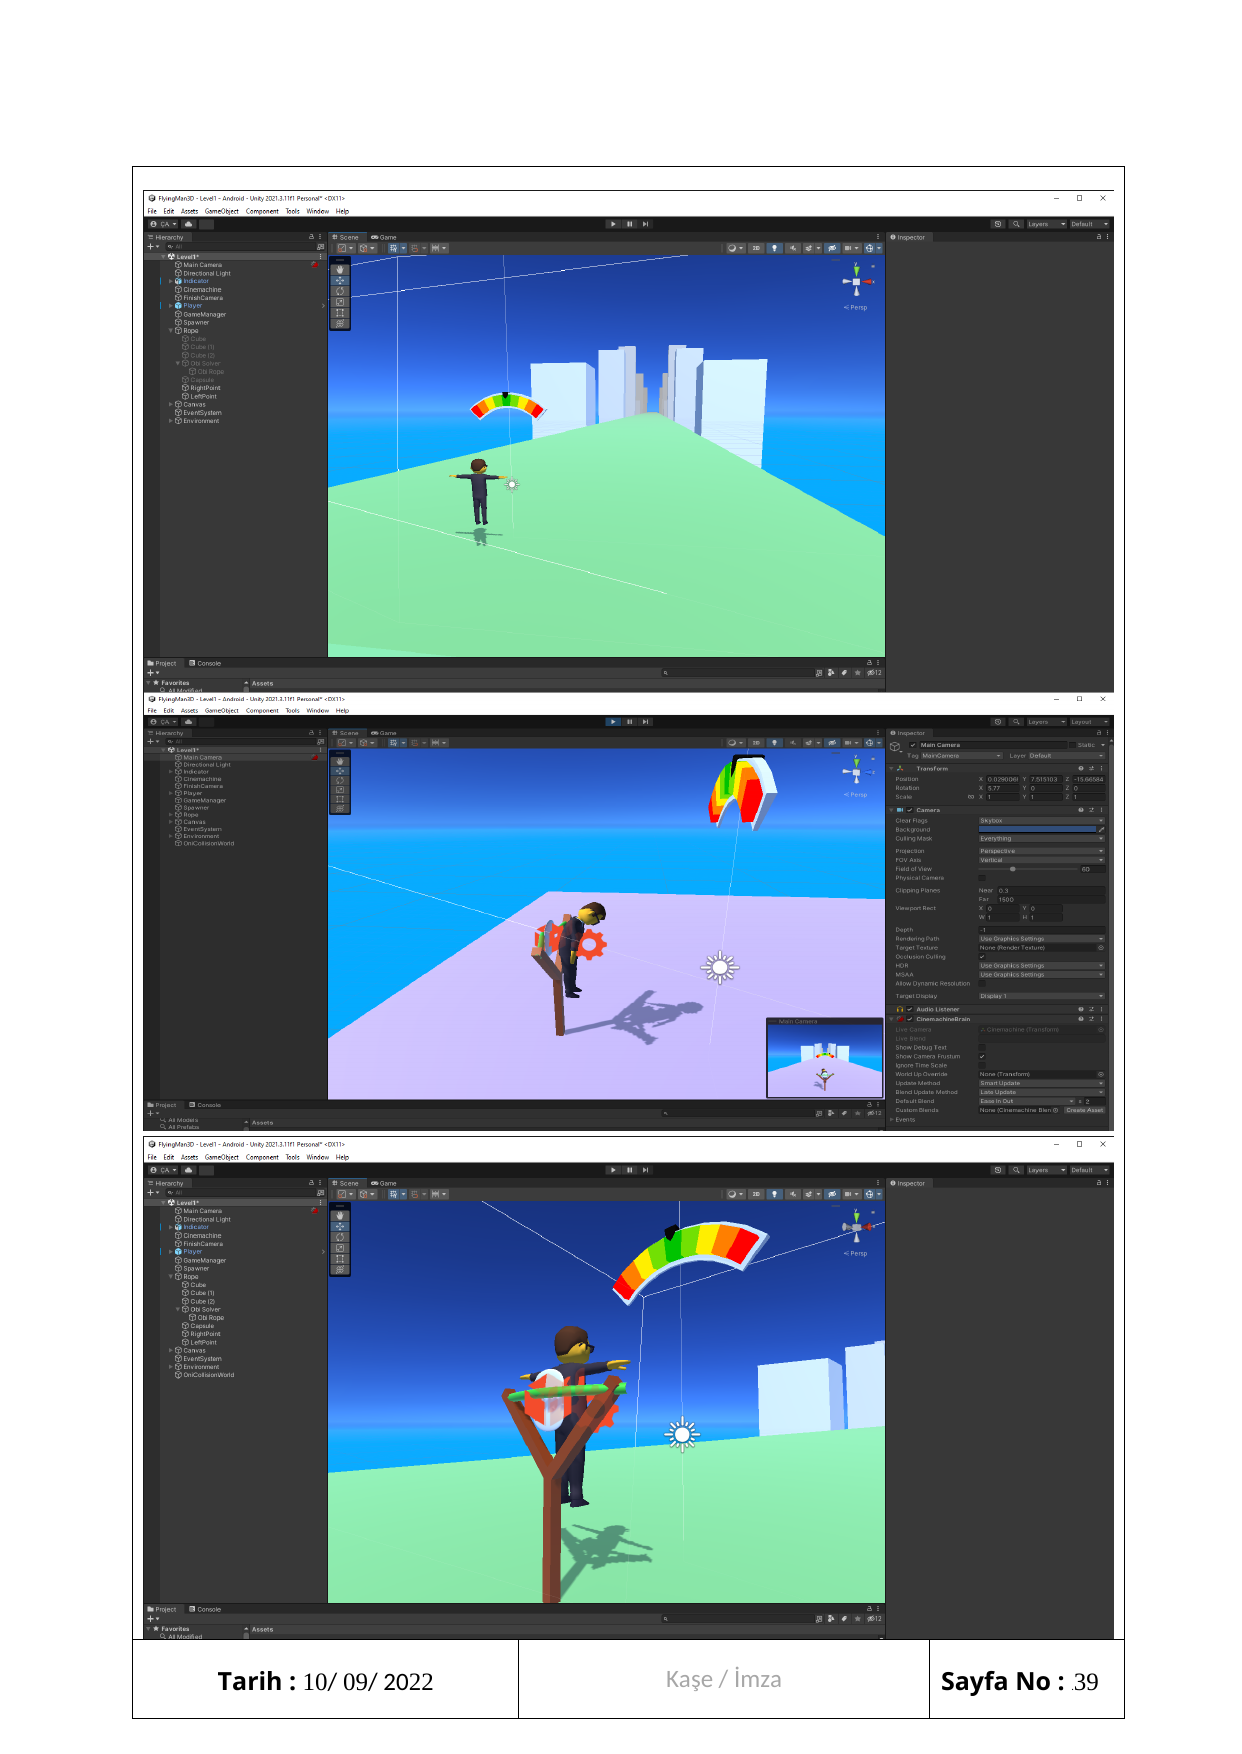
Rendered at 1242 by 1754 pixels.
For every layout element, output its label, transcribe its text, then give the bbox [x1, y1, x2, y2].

table_cell Kaşe / İmza [519, 1640, 929, 1718]
picture [143, 1136, 1114, 1639]
table_header [133, 167, 1124, 1638]
table_cell Tarih : 10/ 09/ 2022 [133, 1640, 518, 1718]
table_cell Sayfa No : .39 [930, 1640, 1124, 1718]
picture [143, 190, 1114, 1131]
